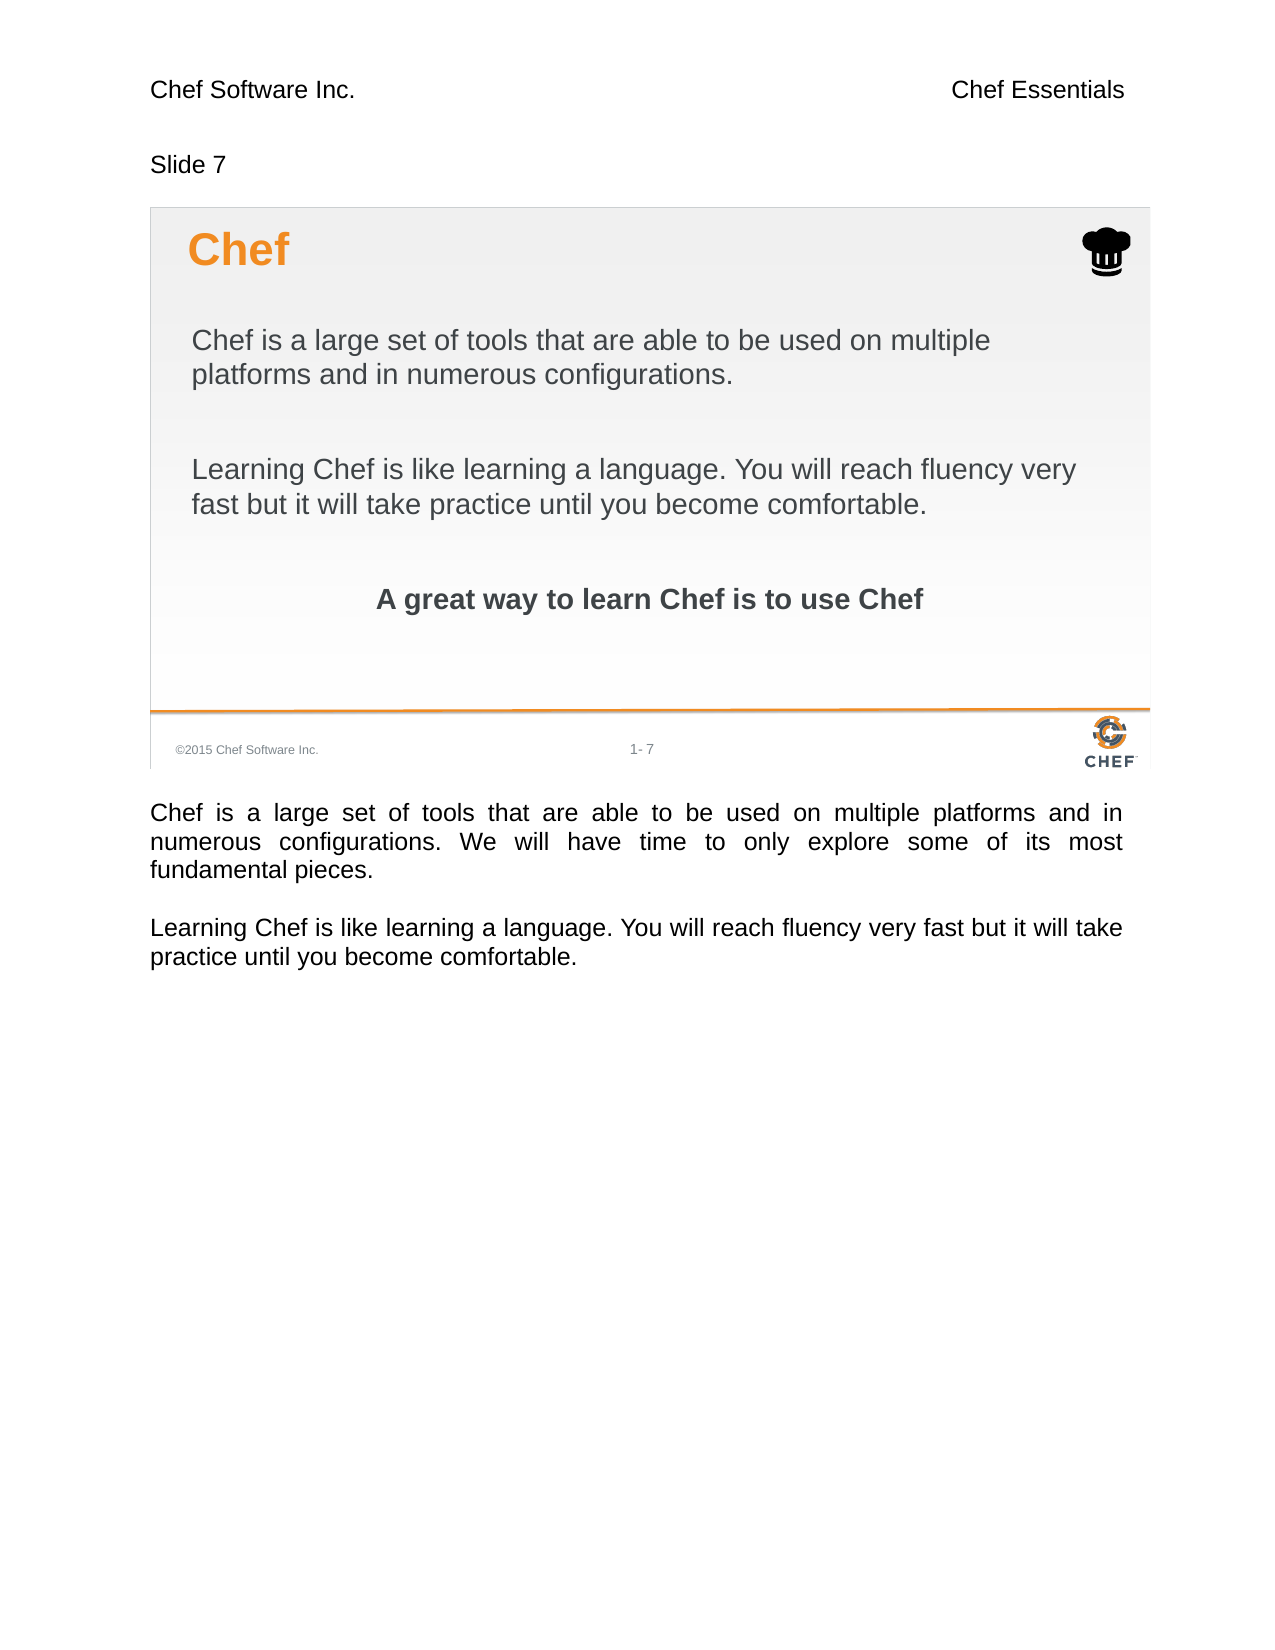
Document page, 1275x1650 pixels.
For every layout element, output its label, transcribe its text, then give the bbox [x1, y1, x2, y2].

text Slide 7 [150, 150, 1125, 179]
text Learning Chef is like learning a language. You will reach fluency very fast but it will take practice until you become comfortable. [150, 913, 1125, 970]
text Chef is a large set of tools that are able to be used on multiple platforms and in numerous configurations. We will have time to only explore some of its most fundamental pieces. [150, 798, 1125, 884]
